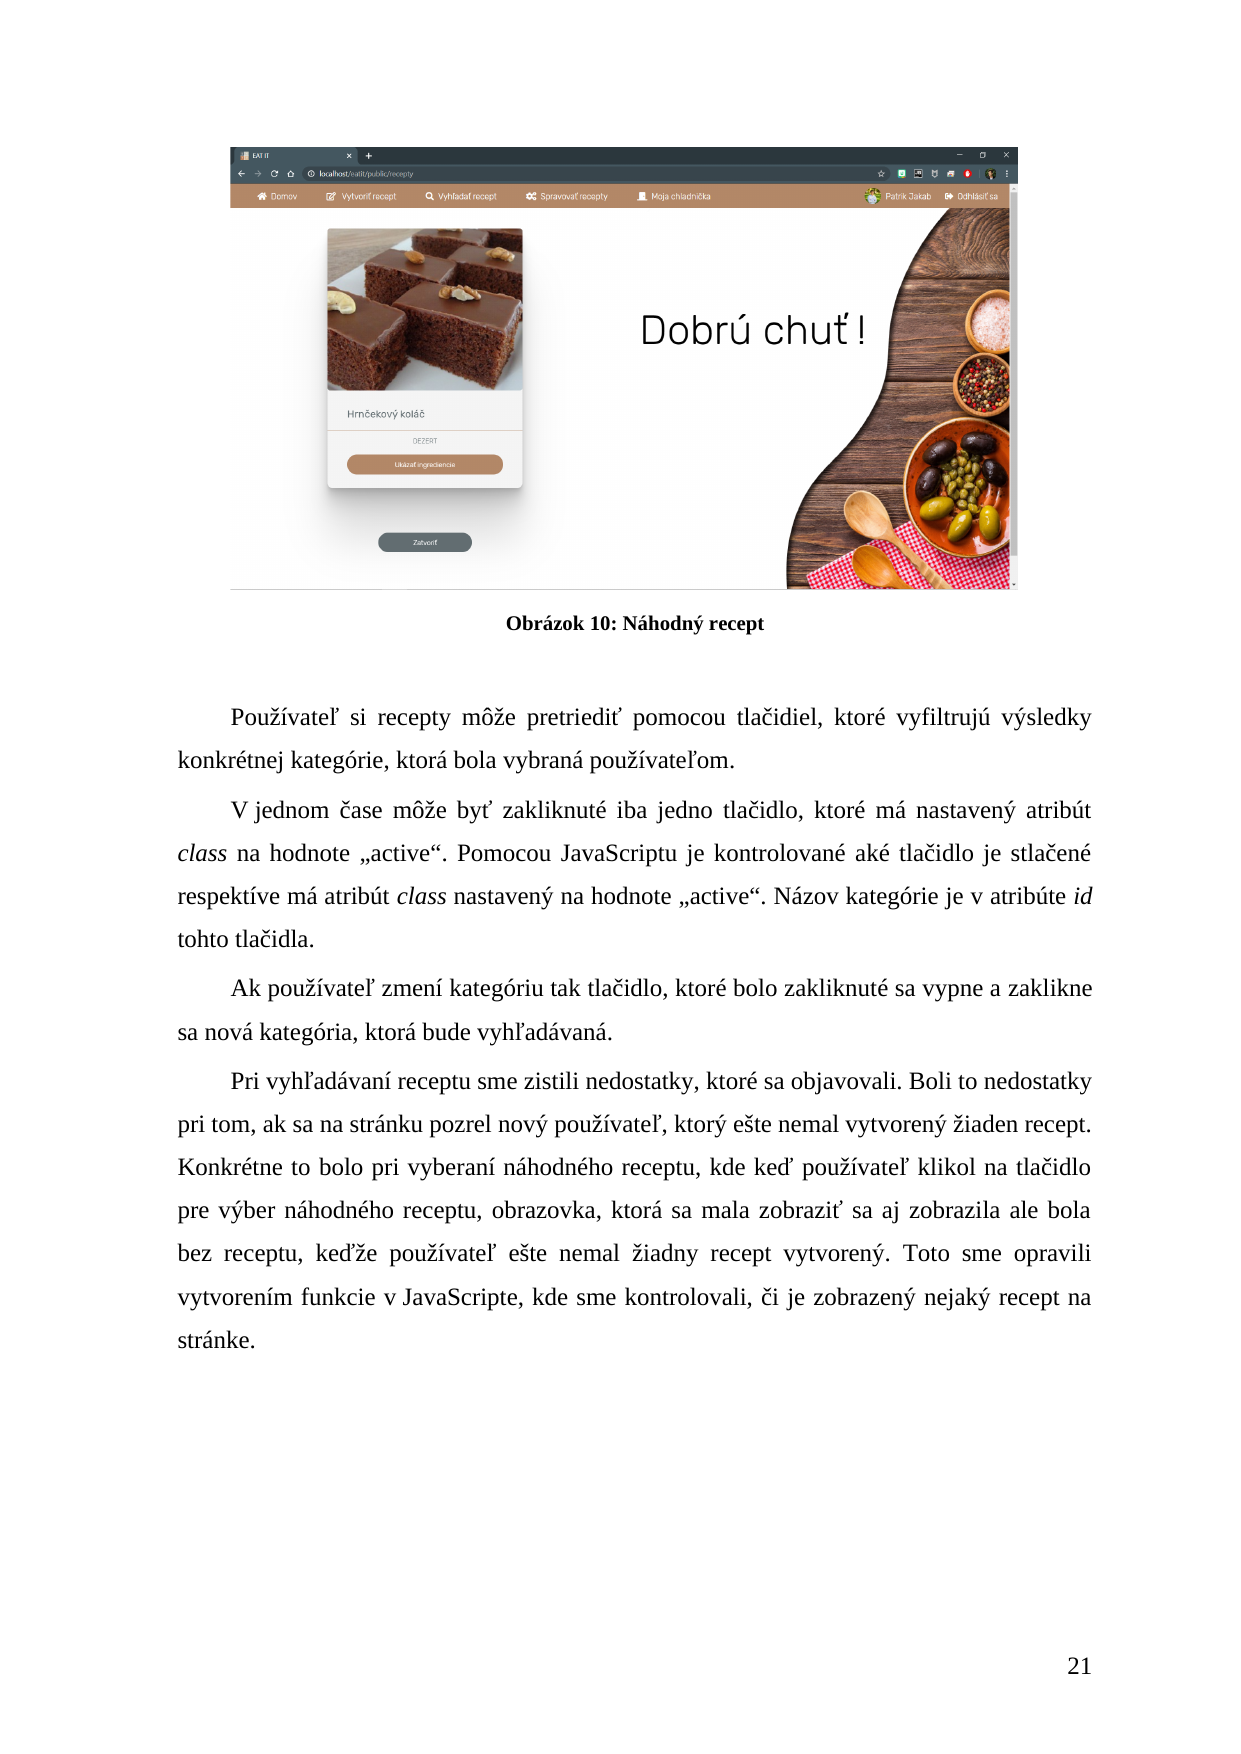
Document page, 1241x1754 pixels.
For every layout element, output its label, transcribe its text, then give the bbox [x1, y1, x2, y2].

picture [230, 147, 1018, 590]
text V jednom čase môže byť zakliknuté iba jedno tlačidlo, ktoré má nastavený atribút class na hodnote „active“. Pomocou JavaScriptu je kontrolované aké tlačidlo je stlačené respektíve má atribút class nastavený na hodnote „active“. Názov kategórie je v atribúte id tohto tlačidla. [177, 795, 1092, 953]
text Pri vyhľadávaní receptu sme zistili nedostatky, ktoré sa objavovali. Boli to nedostatky pri tom, ak sa na stránku pozrel nový používateľ, ktorý ešte nemal vytvorený žiaden recept. Konkrétne to bolo pri vyberaní náhodného receptu, kde keď používateľ klikol na tlačidlo pre výber náhodného receptu, obrazovka, ktorá sa mala zobraziť sa aj zobrazila ale bola bez receptu, keďže používateľ ešte nemal žiadny recept vytvorený. Toto sme opravili vytvorením funkcie v JavaScripte, kde sme kontrolovali, či je zobrazený nejaký recept na stránke. [177, 1066, 1092, 1353]
text Používateľ si recepty môže pretriediť pomocou tlačidiel, ktoré vyfiltrujú výsledky konkrétnej kategórie, ktorá bola vybraná používateľom. [177, 702, 1092, 774]
text Obrázok 10: Náhodný recept [177, 611, 1092, 635]
text Ak používateľ zmení kategóriu tak tlačidlo, ktoré bolo zakliknuté sa vypne a zaklikne sa nová kategória, ktorá bude vyhľadávaná. [177, 973, 1092, 1045]
